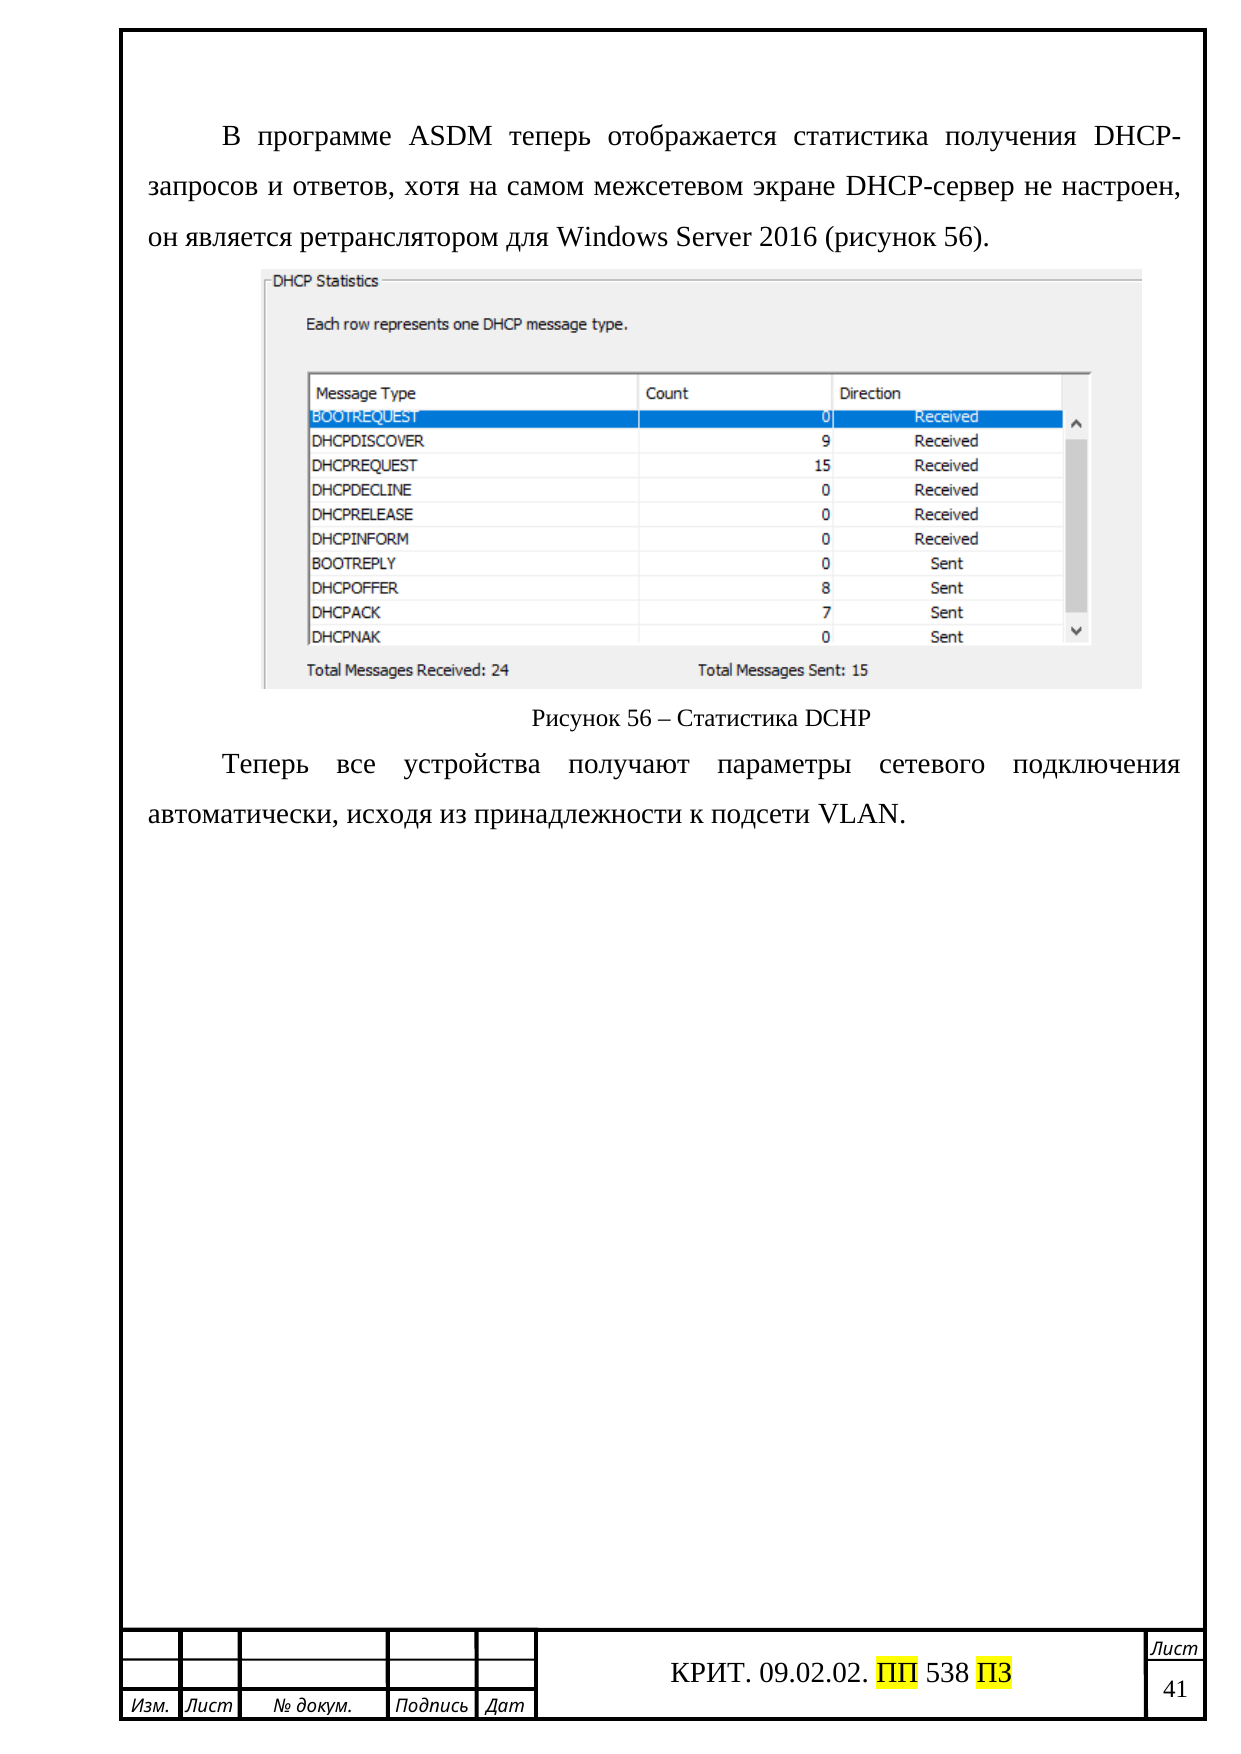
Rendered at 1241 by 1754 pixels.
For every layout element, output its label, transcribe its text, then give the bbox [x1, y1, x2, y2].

text Теперь все устройства получают параметры сетевого подключения автоматически, исходя из принадлежности к подсети VLAN. [148, 746, 1181, 830]
text Рисунок 56 – Статистика DCHP [148, 703, 1181, 732]
text В программе ASDM теперь отображается статистика получения DHCP-запросов и ответов, хотя на самом межсетевом экране DHCP-сервер не настроен, он является ретранслятором для Windows Server 2016 (рисунок 56). [148, 118, 1181, 252]
picture [260, 269, 1142, 689]
